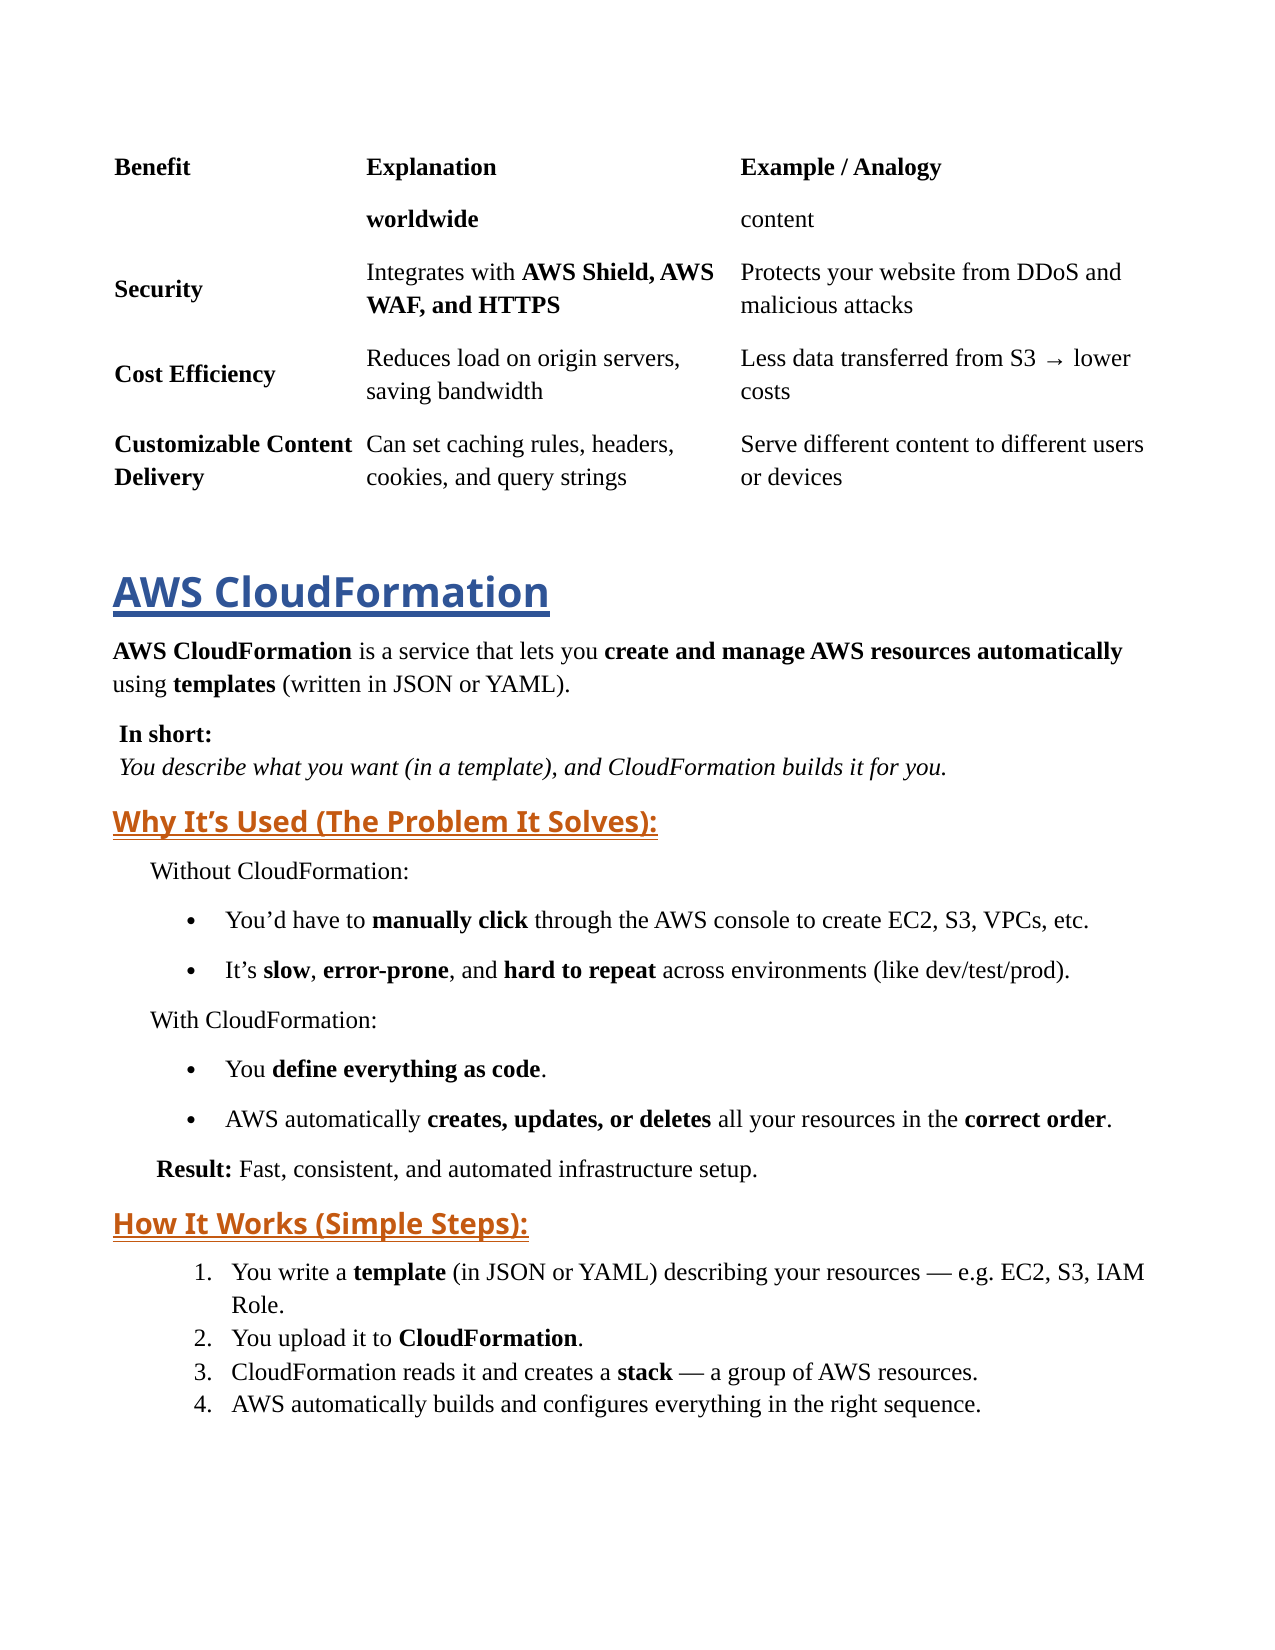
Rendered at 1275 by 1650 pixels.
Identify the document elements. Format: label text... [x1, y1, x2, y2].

text Result: Fast, consistent, and automated infrastructure setup. [150, 1154, 1162, 1183]
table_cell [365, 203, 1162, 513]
list You’d have to manually click through the AWS console to create EC2, S3, VPCs, etc. [187, 905, 1162, 934]
text Without CloudFormation: [150, 856, 1162, 884]
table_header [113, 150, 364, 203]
subtitle Why It’s Used (The Problem It Solves): [112, 802, 1162, 841]
list CloudFormation reads it and creates a stack — a group of AWS resources. [194, 1357, 1162, 1385]
text With CloudFormation: [150, 1005, 1162, 1033]
list It’s slow, error-prone, and hard to repeat across environments (like dev/test/prod). [187, 955, 1162, 984]
list You define everything as code. [187, 1054, 1162, 1083]
list You write a template (in JSON or YAML) describing your resources — e.g. EC2, S3, IAM Role. [194, 1257, 1162, 1319]
subtitle How It Works (Simple Steps): [112, 1203, 1162, 1243]
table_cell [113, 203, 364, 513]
list AWS automatically builds and configures everything in the right sequence. [194, 1389, 1162, 1418]
text AWS CloudFormation is a service that lets you create and manage AWS resources automatically using templates (written in JSON or YAML). [112, 636, 1162, 698]
list AWS automatically creates, updates, or deletes all your resources in the correct order. [187, 1104, 1162, 1133]
subtitle AWS CloudFormation [112, 563, 1162, 619]
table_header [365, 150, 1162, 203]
list You upload it to CloudFormation. [194, 1323, 1162, 1352]
text In short: You describe what you want (in a template), and CloudFormation builds it for you. [112, 719, 1162, 781]
